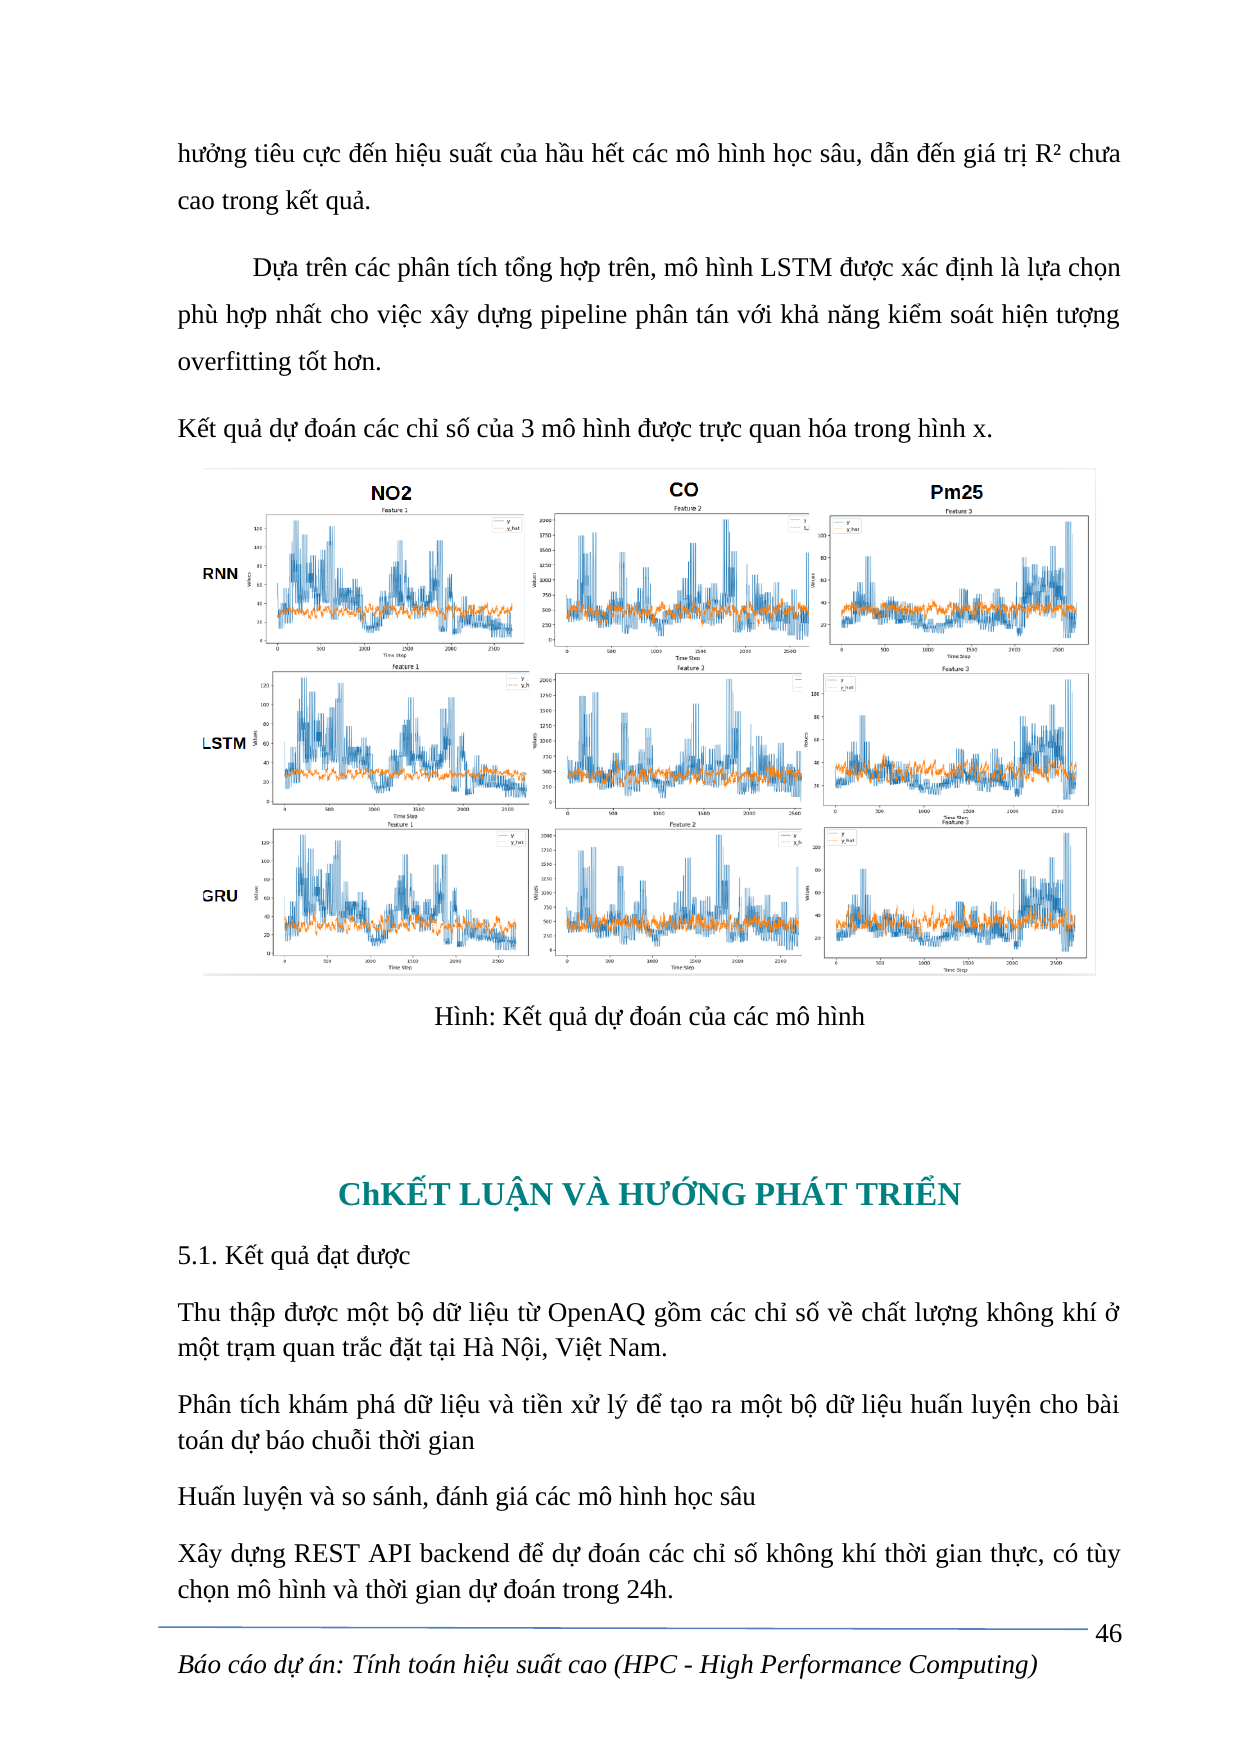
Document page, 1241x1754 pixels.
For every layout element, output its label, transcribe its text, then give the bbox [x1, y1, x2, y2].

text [177, 137, 1122, 215]
text Hình: Kết quả dự đoán của các mô hình [177, 1001, 1122, 1032]
text Xây dựng REST API backend để dự đoán các chỉ số không khí thời gian thực, có tùy chọn mô hình và thời gian dự đoán trong 24h. [177, 1537, 1122, 1604]
text Thu thập được một bộ dữ liệu từ OpenAQ gồm các chỉ số về chất lượng không khí ở một trạm quan trắc đặt tại Hà Nội, Việt Nam. [177, 1296, 1122, 1363]
text Dựa trên các phân tích tổng hợp trên, mô hình LSTM được xác định là lựa chọn phù hợp nhất cho việc xây dựng pipeline phân tán với khả năng kiểm soát hiện tượng overfitting tốt hơn. [177, 251, 1122, 376]
subtitle ChKẾT LUẬN VÀ HƯỚNG PHÁT TRIỂN [177, 1174, 1122, 1213]
text Huấn luyện và so sánh, đánh giá các mô hình học sâu [177, 1480, 1122, 1512]
text Phân tích khám phá dữ liệu và tiền xử lý để tạo ra một bộ dữ liệu huấn luyện cho bài toán dự báo chuỗi thời gian [177, 1388, 1122, 1455]
picture [203, 468, 1097, 976]
text Kết quả dự đoán các chỉ số của 3 mô hình được trực quan hóa trong hình x. [177, 412, 1122, 443]
text 5.1. Kết quả đạt được [177, 1239, 1122, 1270]
